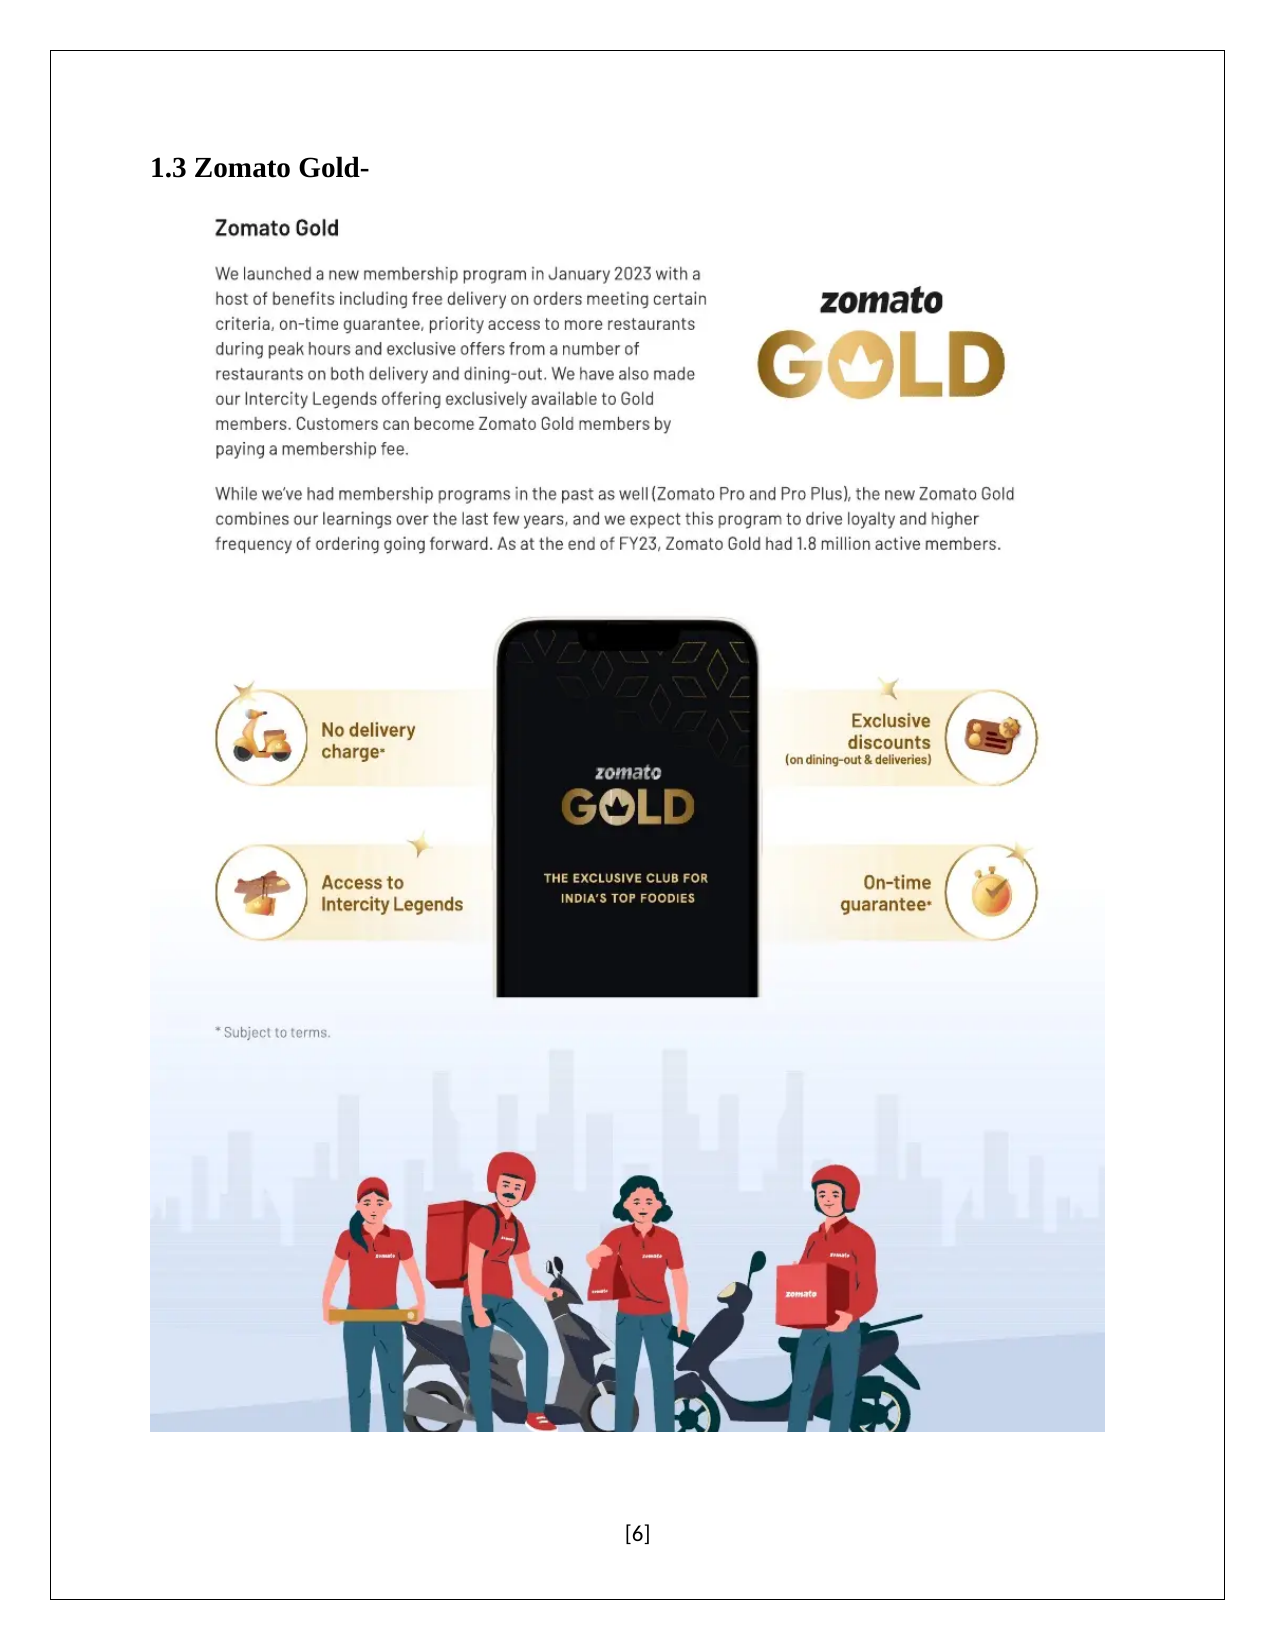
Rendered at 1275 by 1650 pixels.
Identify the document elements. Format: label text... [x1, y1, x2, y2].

picture [150, 202, 1105, 1432]
text 1.3 Zomato Gold- [150, 150, 1125, 183]
